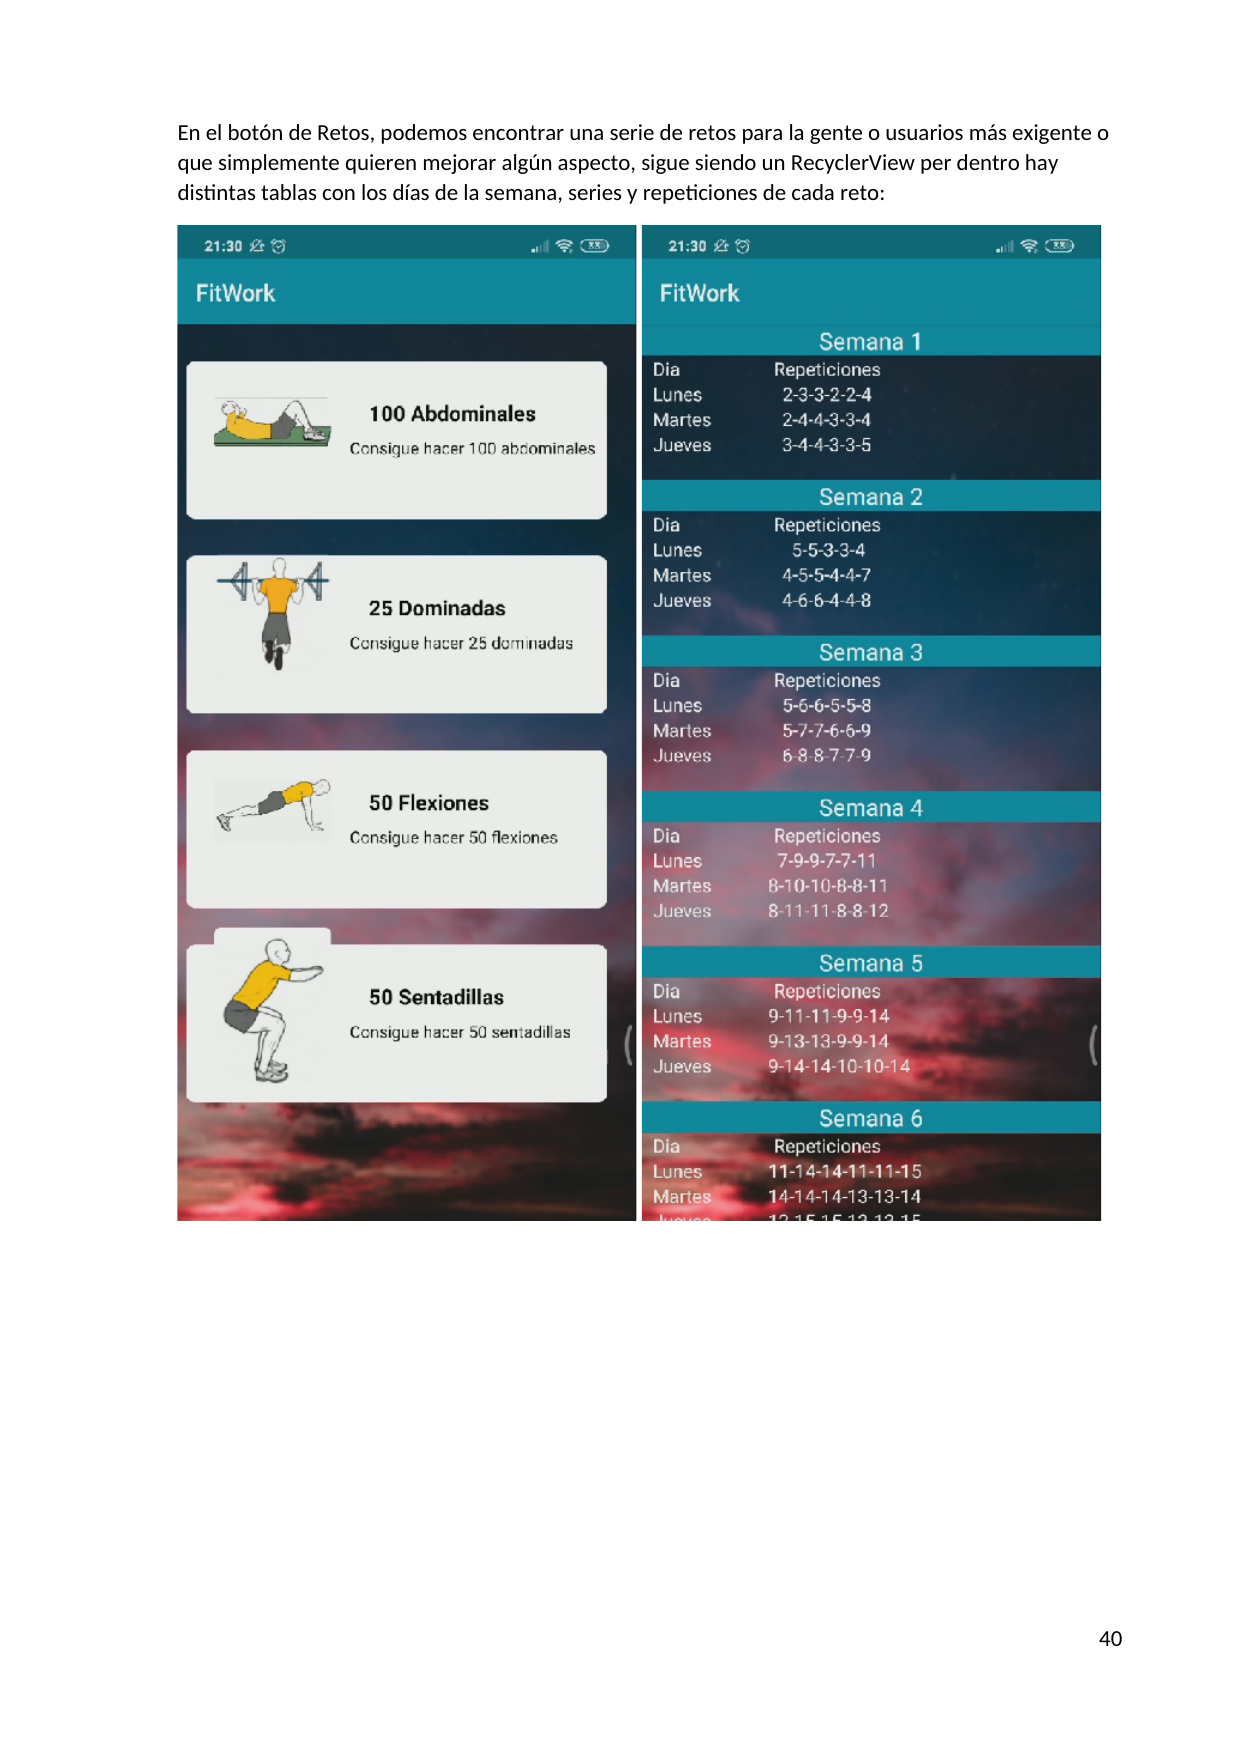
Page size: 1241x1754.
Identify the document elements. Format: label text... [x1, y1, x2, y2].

picture [641, 514, 1102, 1221]
picture [641, 358, 1102, 510]
text En el botón de Retos, podemos encontrar una serie de retos para la gente o usuarios más exigente o que simplemente quieren mejorar algún aspecto, sigue siendo un RecyclerView per dentro hay distintas tablas con los días de la semana, series y repeticiones de cada reto: [177, 118, 1122, 207]
picture [641, 225, 1102, 355]
picture [177, 225, 637, 1221]
